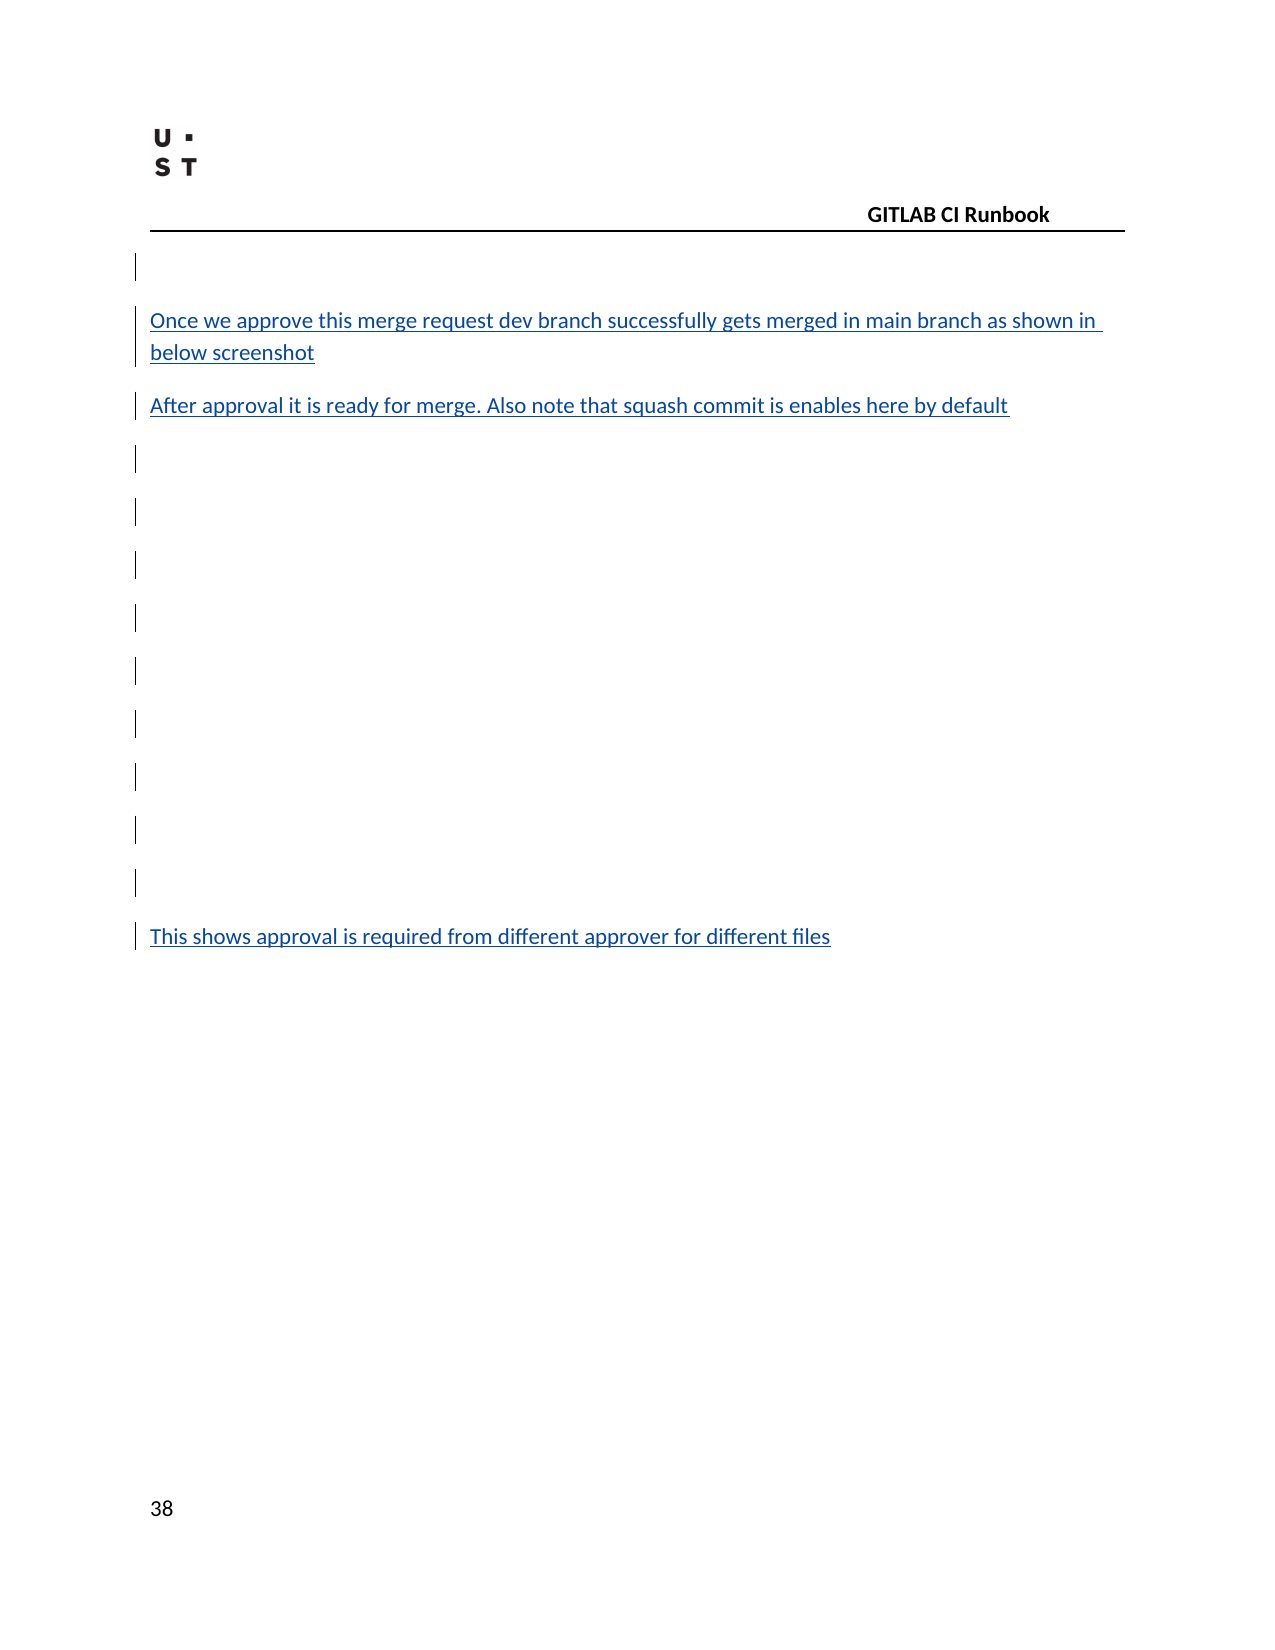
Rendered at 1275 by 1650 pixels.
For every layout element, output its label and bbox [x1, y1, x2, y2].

picture [150, 126, 198, 178]
